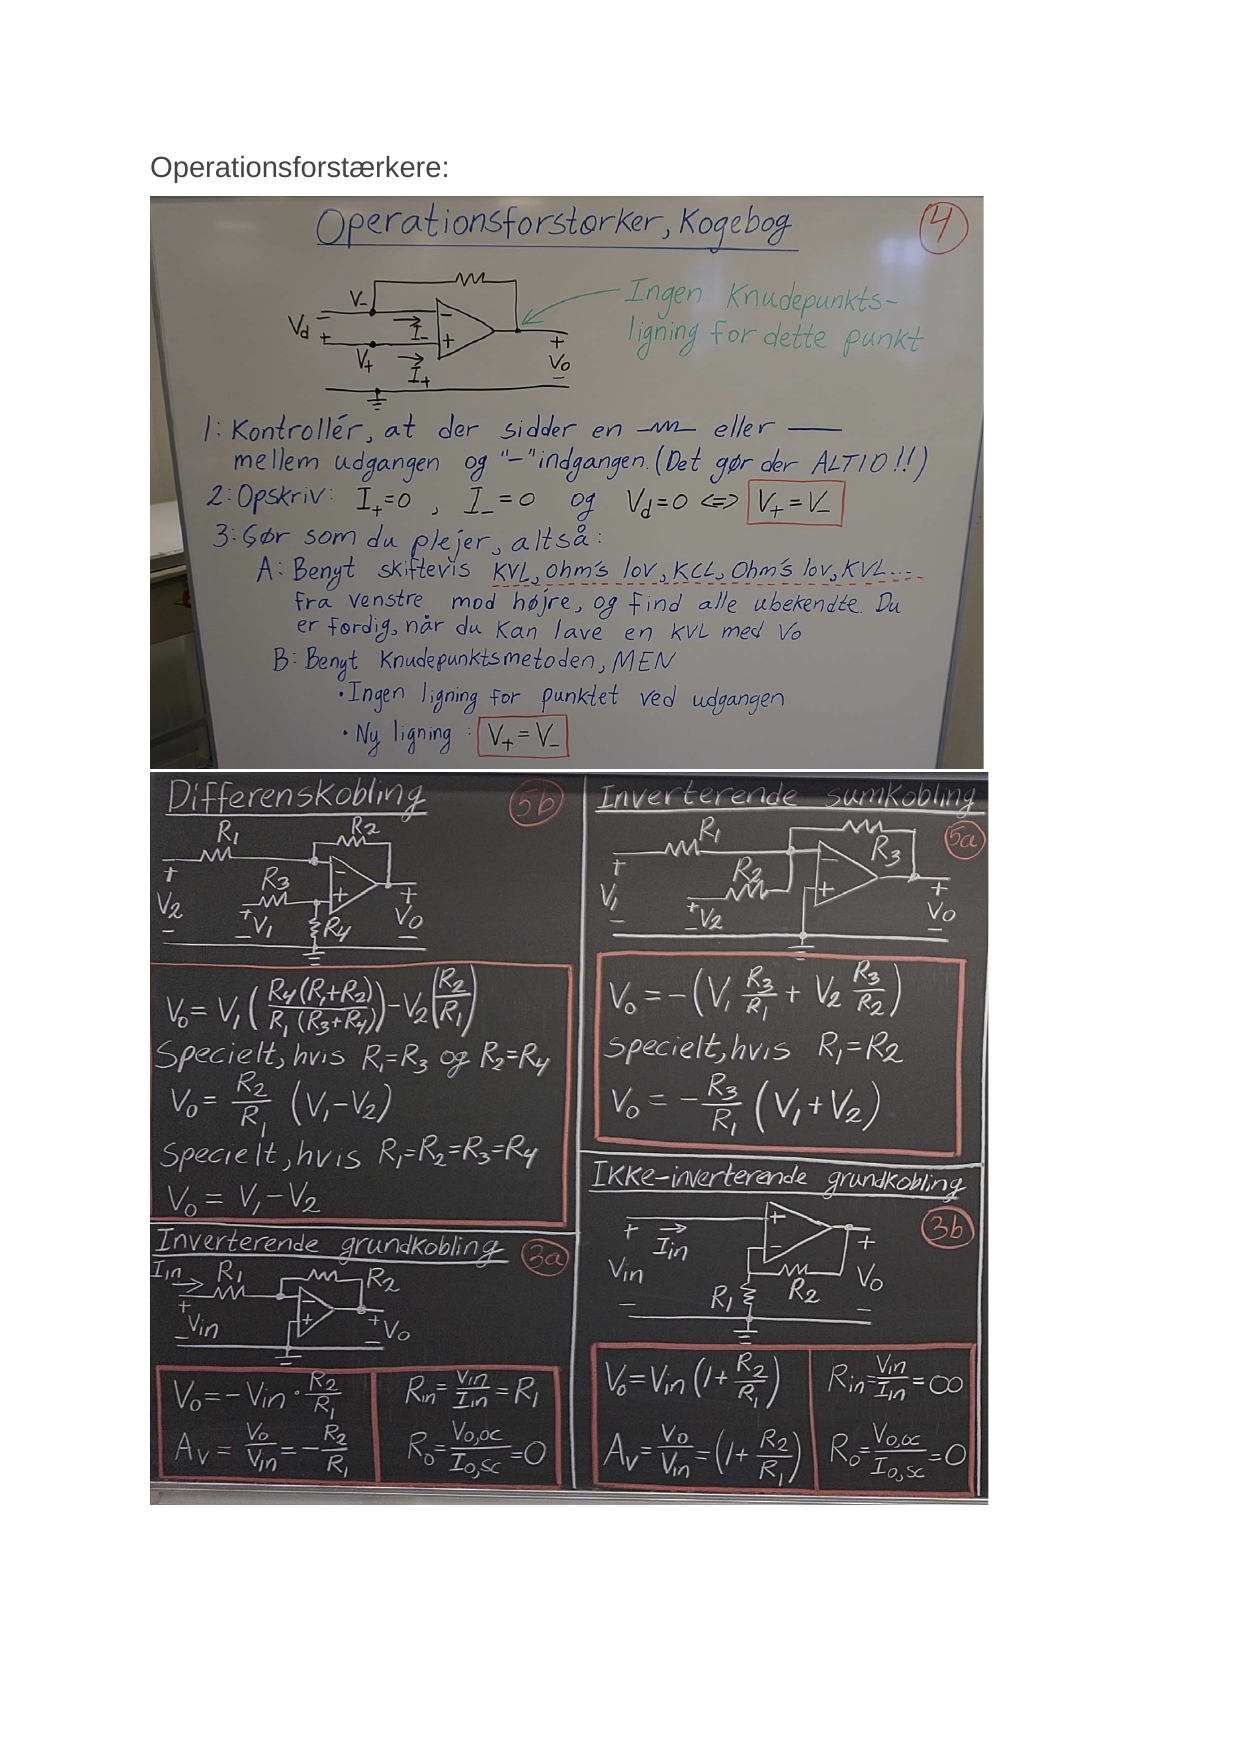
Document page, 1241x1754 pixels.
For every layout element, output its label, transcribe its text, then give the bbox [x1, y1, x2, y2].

subtitle Operationsforstærkere: [150, 150, 1090, 183]
picture [150, 196, 984, 769]
picture [150, 772, 989, 1505]
